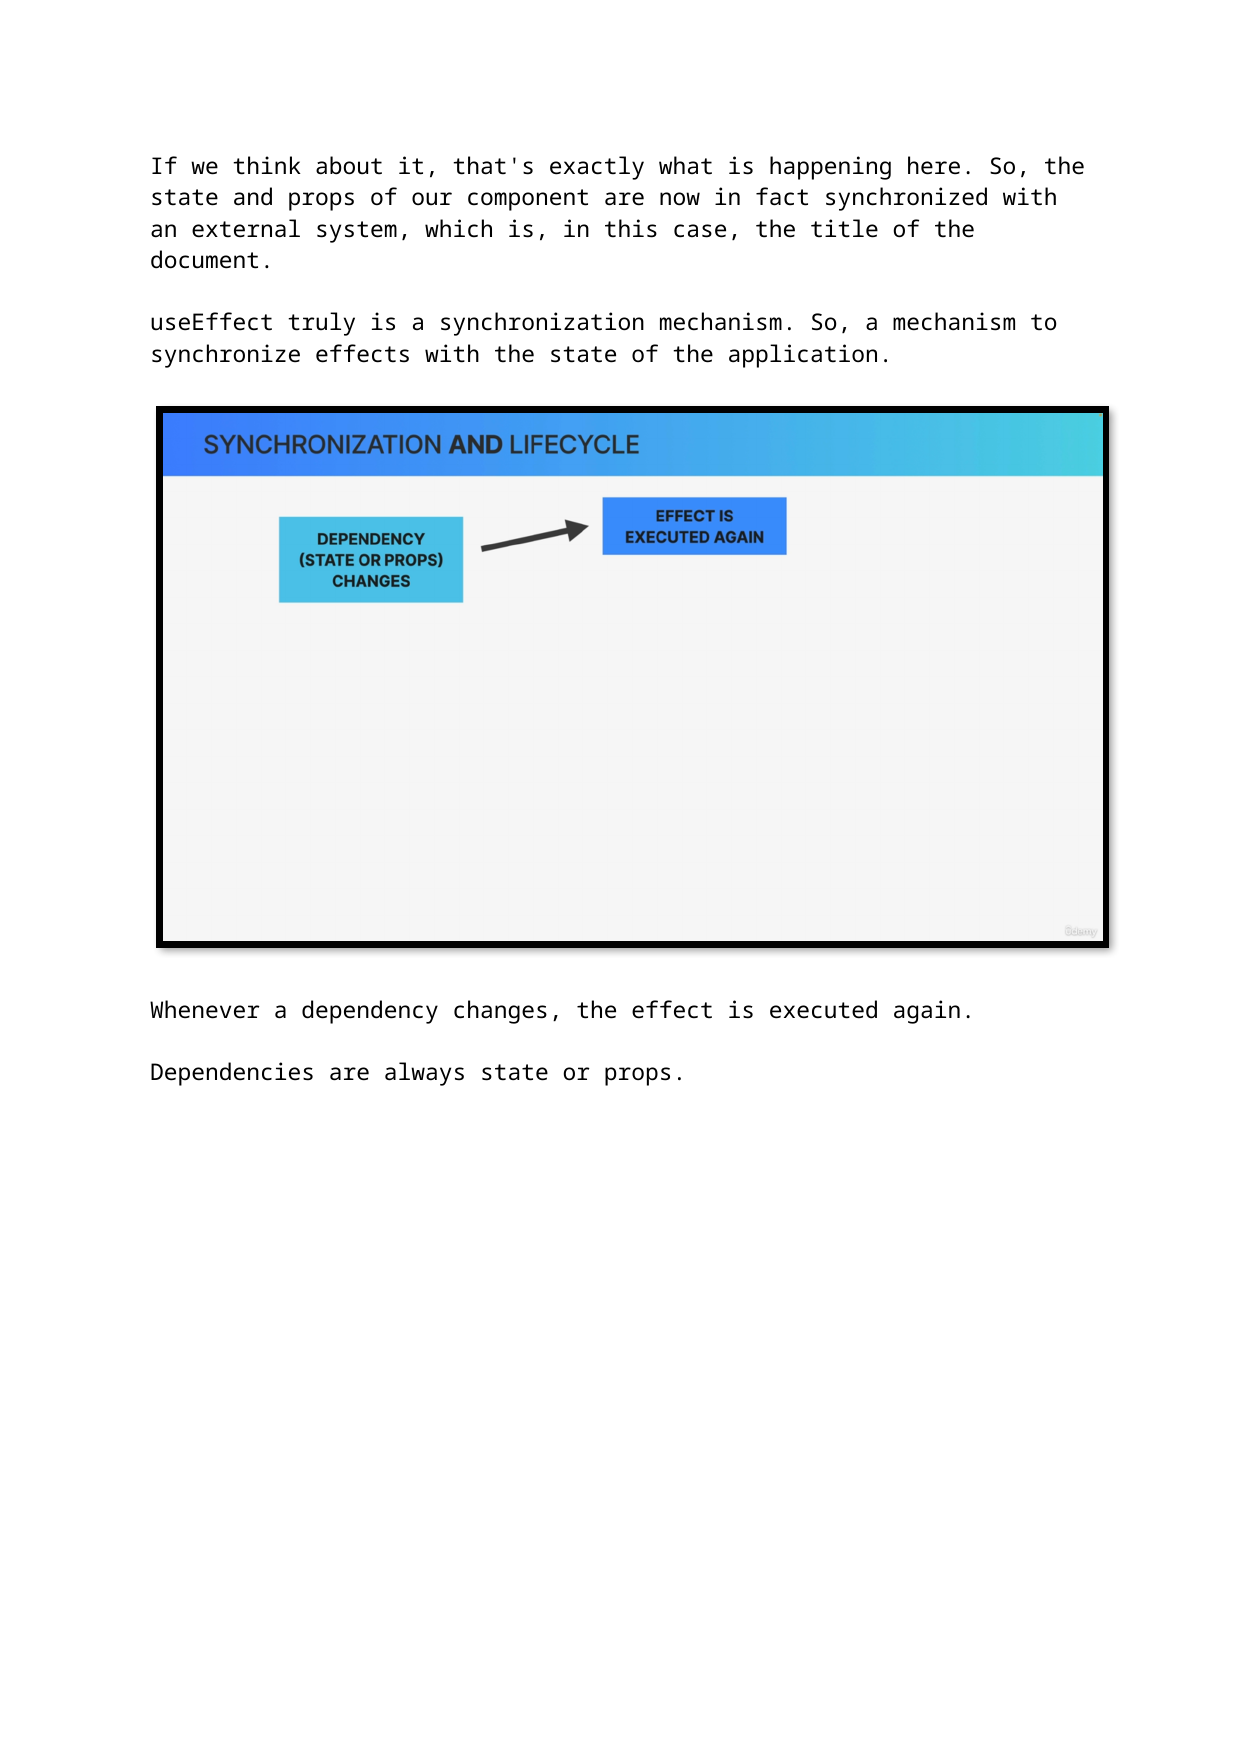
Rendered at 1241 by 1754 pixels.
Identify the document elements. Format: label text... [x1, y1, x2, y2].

text useEffect truly is a synchronization mechanism. So, a mechanism to synchronize effects with the state of the application. [150, 306, 1090, 369]
text Dependencies are always state or props. [150, 1056, 1090, 1088]
text Whenever a dependency changes, the effect is executed again. [150, 994, 1090, 1025]
picture [163, 413, 1103, 941]
text If we think about it, that's exactly what is happening here. So, the state and props of our component are now in fact synchronized with an external system, which is, in this case, the title of the document. [150, 150, 1090, 275]
